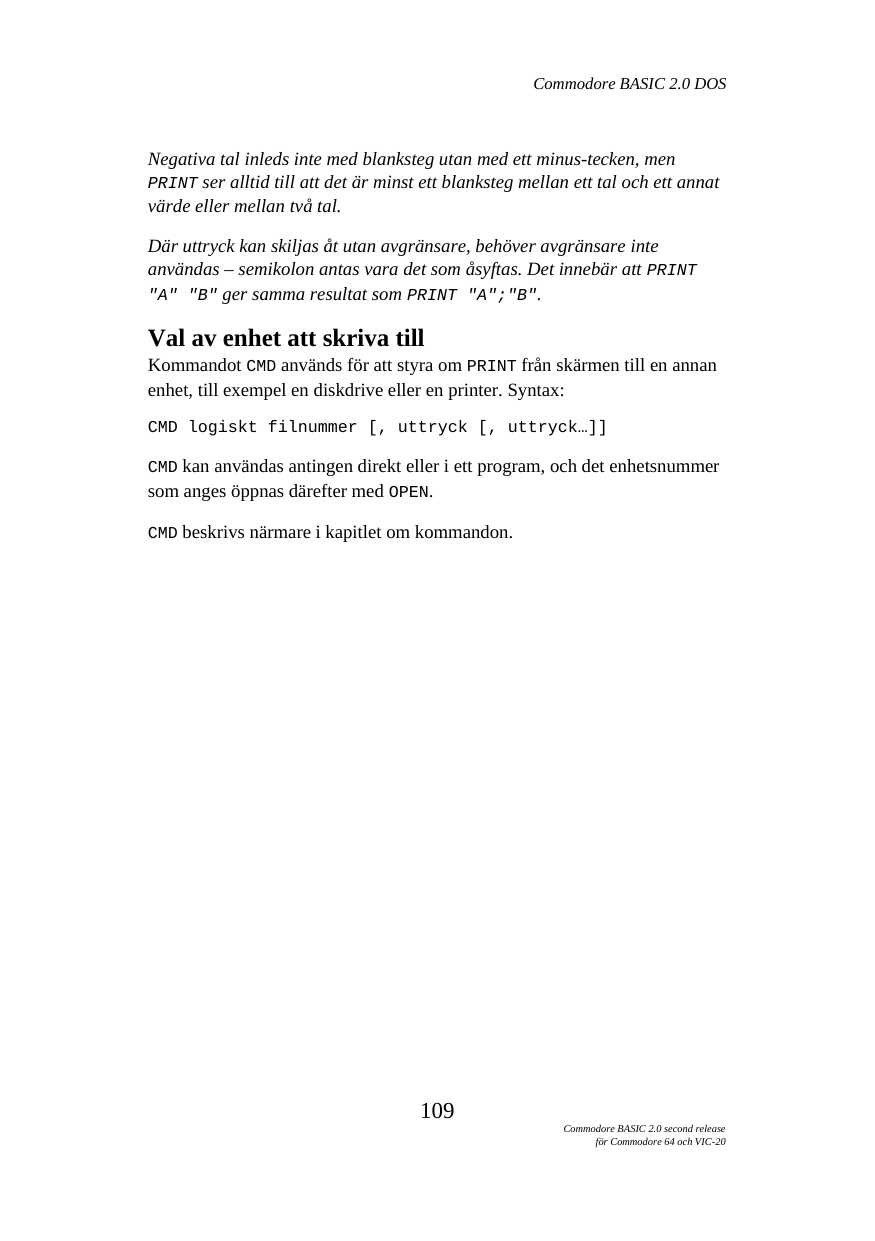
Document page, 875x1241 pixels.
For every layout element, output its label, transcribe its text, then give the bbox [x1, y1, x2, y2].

text CMD logiskt filnummer [, uttryck [, uttryck…]] [148, 418, 726, 437]
text CMD kan användas antingen direkt eller i ett program, och det enhetsnummer som anges öppnas därefter med OPEN. [148, 455, 726, 502]
subtitle Val av enhet att skriva till [148, 323, 726, 352]
text CMD beskrivs närmare i kapitlet om kommandon. [148, 521, 726, 543]
text Kommandot CMD används för att styra om PRINT från skärmen till en annan enhet, till exempel en diskdrive eller en printer. Syntax: [148, 354, 726, 400]
text Negativa tal inleds inte med blanksteg utan med ett minus-tecken, men PRINT ser alltid till att det är minst ett blanksteg mellan ett tal och ett annat värde eller mellan två tal. [148, 148, 726, 217]
text Där uttryck kan skiljas åt utan avgränsare, behöver avgränsare inte användas – semikolon antas vara det som åsyftas. Det innebär att PRINT "A" "B" ger samma resultat som PRINT "A";"B". [148, 235, 726, 305]
